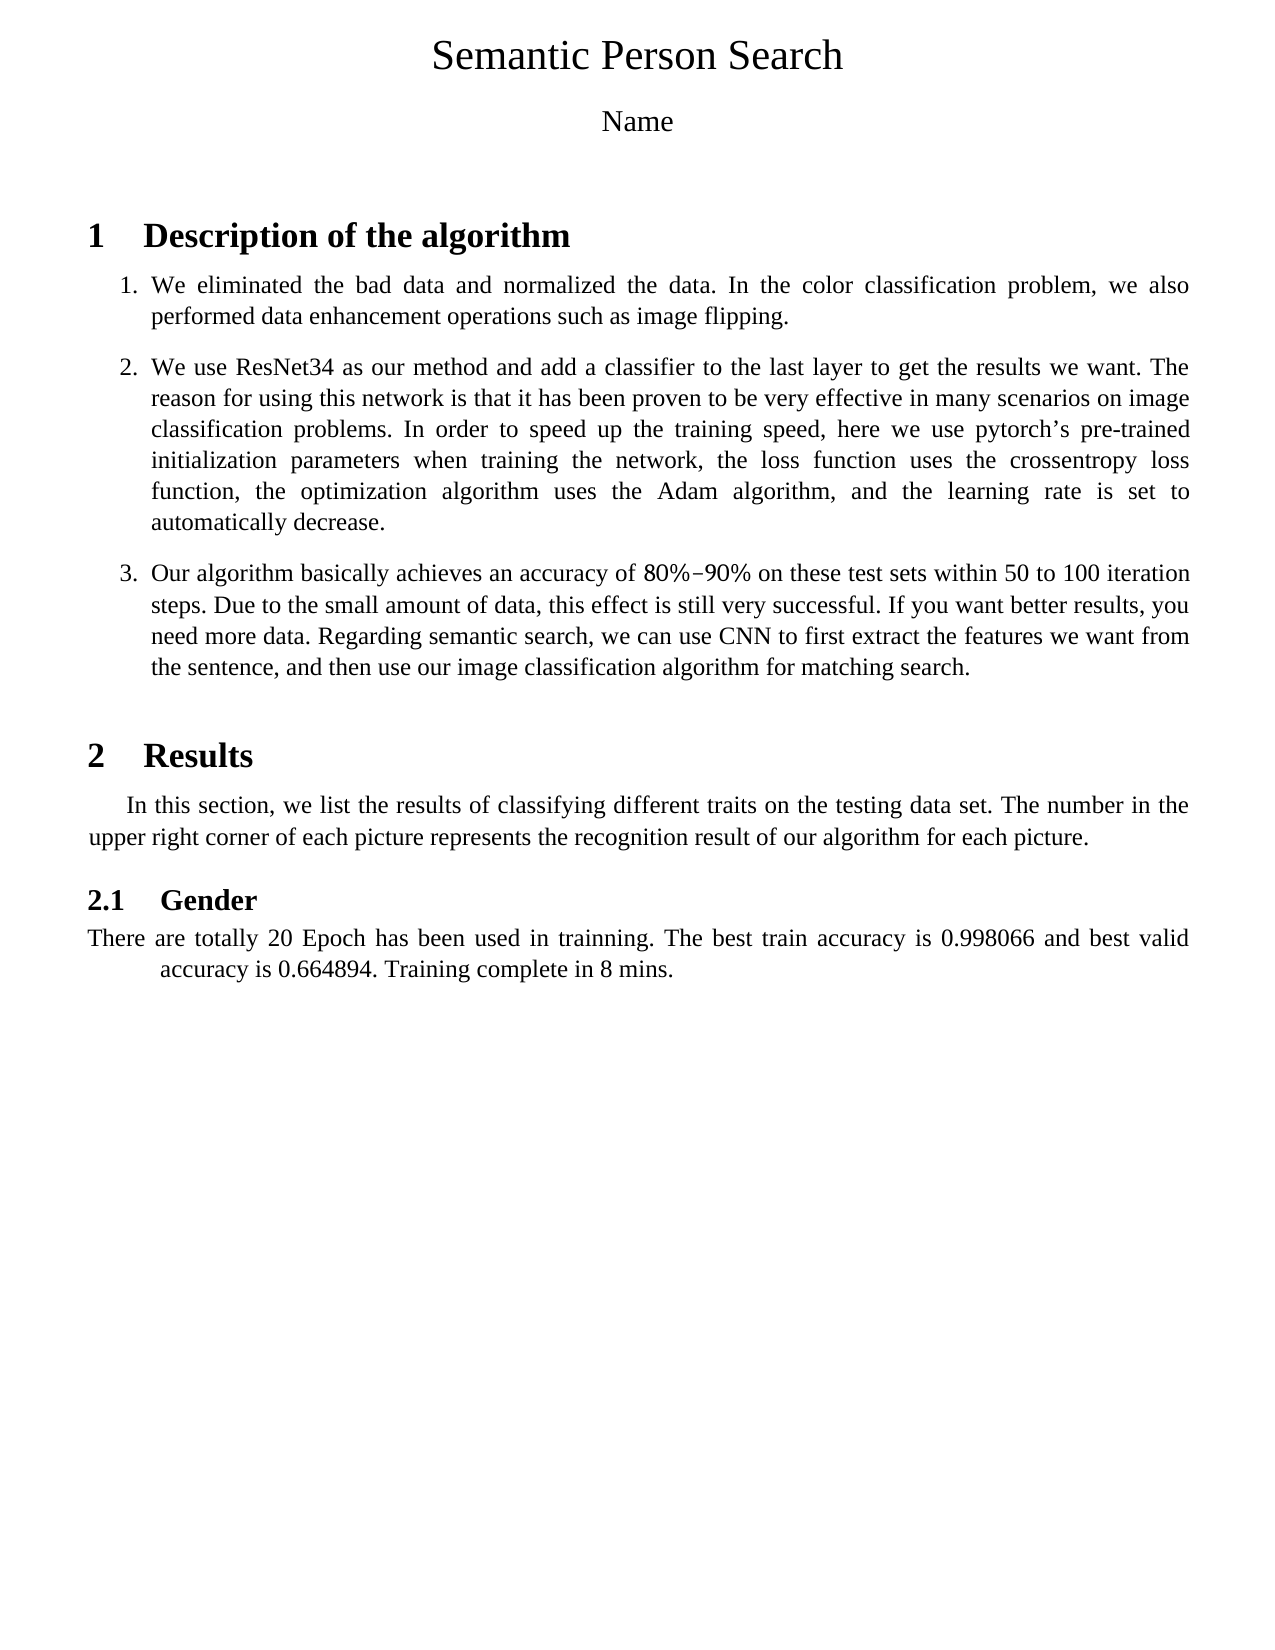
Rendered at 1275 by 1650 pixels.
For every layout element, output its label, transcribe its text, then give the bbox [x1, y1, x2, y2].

list We eliminated the bad data and normalized the data. In the color classification problem, we also performed data enhancement operations such as image flipping. [119, 270, 1191, 329]
text Semantic Person Search [88, 29, 1186, 79]
list Our algorithm basically achieves an accuracy of 80%−90% on these test sets within 50 to 100 iteration steps. Due to the small amount of data, this effect is still very successful. If you want better results, you need more data. Regarding semantic search, we can use CNN to first extract the features we want from the sentence, and then use our image classification algorithm for matching search. [119, 558, 1191, 681]
subtitle Description of the algorithm [87, 214, 1191, 255]
list We use ResNet34 as our method and add a classifier to the last layer to get the results we want. The reason for using this network is that it has been proven to be very effective in many scenarios on image classification problems. In order to speed up the training speed, here we use pytorch’s pre-trained initialization parameters when training the network, the loss function uses the crossentropy loss function, the optimization algorithm uses the Adam algorithm, and the learning rate is set to automatically decrease. [119, 352, 1191, 536]
subtitle Gender [87, 882, 1191, 916]
text Name [88, 103, 1186, 138]
text There are totally 20 Epoch has been used in trainning. The best train accuracy is 0.998066 and best valid accuracy is 0.664894. Training complete in 8 mins. [87, 923, 1191, 983]
subtitle Results [87, 735, 1191, 776]
text In this section, we list the results of classifying different traits on the testing data set. The number in the upper right corner of each picture represents the recognition result of our algorithm for each picture. [88, 791, 1191, 850]
